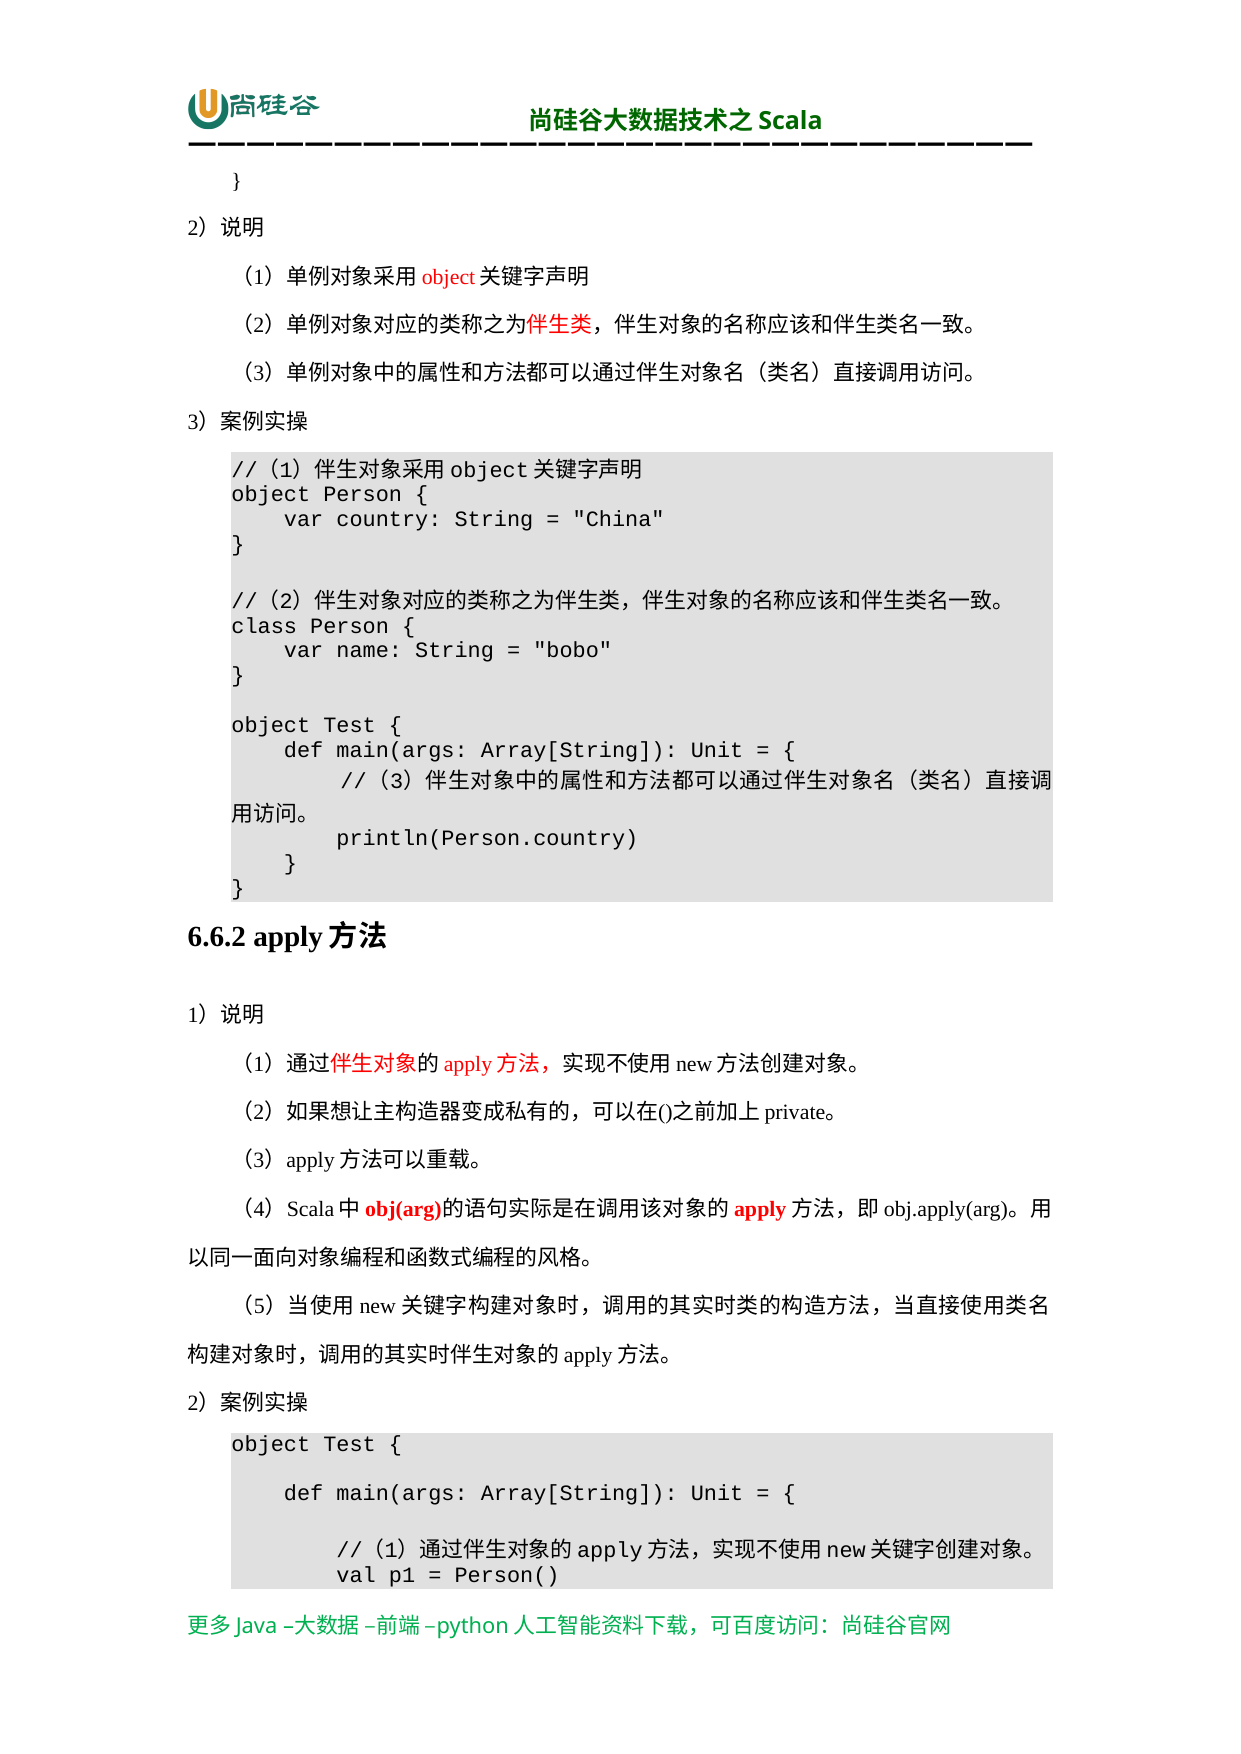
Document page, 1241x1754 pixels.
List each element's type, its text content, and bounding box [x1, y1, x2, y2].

text var country: String = "China" [231, 508, 1053, 533]
text } [231, 664, 1053, 689]
text object Test { [231, 1433, 1053, 1458]
text val p1 = Person() [231, 1564, 1053, 1589]
text （5）当使用new关键字构建对象时，调用的其实时类的构造方法，当直接使用类名构建对象时，调用的其实时伴生对象的apply方法。 [187, 1287, 1053, 1369]
text （3）单例对象中的属性和方法都可以通过伴生对象名（类名）直接调用访问。 [187, 355, 1053, 387]
text //（1）伴生对象采用object关键字声明 [231, 452, 1053, 484]
text println(Person.country) [231, 827, 1053, 852]
picture [187, 88, 321, 130]
text （2）如果想让主构造器变成私有的，可以在()之前加上private。 [187, 1094, 1053, 1126]
text def main(args: Array[String]): Unit = { [231, 1482, 1053, 1507]
text } [231, 877, 1053, 902]
subtitle 6.6.2 apply方法 [187, 902, 1053, 967]
text （2）单例对象对应的类称之为伴生类，伴生对象的名称应该和伴生类名一致。 [187, 307, 1053, 339]
text 2）案例实操 [187, 1384, 1053, 1417]
text （3）apply方法可以重载。 [187, 1142, 1053, 1174]
text } [187, 165, 1053, 197]
text （4）Scala中obj(arg)的语句实际是在调用该对象的apply方法，即obj.apply(arg)。用以同一面向对象编程和函数式编程的风格。 [187, 1190, 1053, 1272]
text 3）案例实操 [187, 403, 1053, 436]
text object Test { [231, 714, 1053, 739]
text //（2）伴生对象对应的类称之为伴生类，伴生对象的名称应该和伴生类名一致。 [231, 583, 1053, 615]
text var name: String = "bobo" [231, 639, 1053, 664]
text 1）说明 [187, 997, 1053, 1029]
text 2）说明 [187, 210, 1053, 242]
text } [231, 852, 1053, 877]
text object Person { [231, 484, 1053, 508]
text class Person { [231, 615, 1053, 639]
text //（3）伴生对象中的属性和方法都可以通过伴生对象名（类名）直接调用访问。 [231, 763, 1053, 827]
text //（1）通过伴生对象的apply方法，实现不使用new关键字创建对象。 [231, 1532, 1053, 1564]
text def main(args: Array[String]): Unit = { [231, 739, 1053, 763]
text } [231, 533, 1053, 558]
text （1）单例对象采用object关键字声明 [187, 258, 1053, 291]
text （1）通过伴生对象的apply方法，实现不使用new方法创建对象。 [187, 1045, 1053, 1078]
